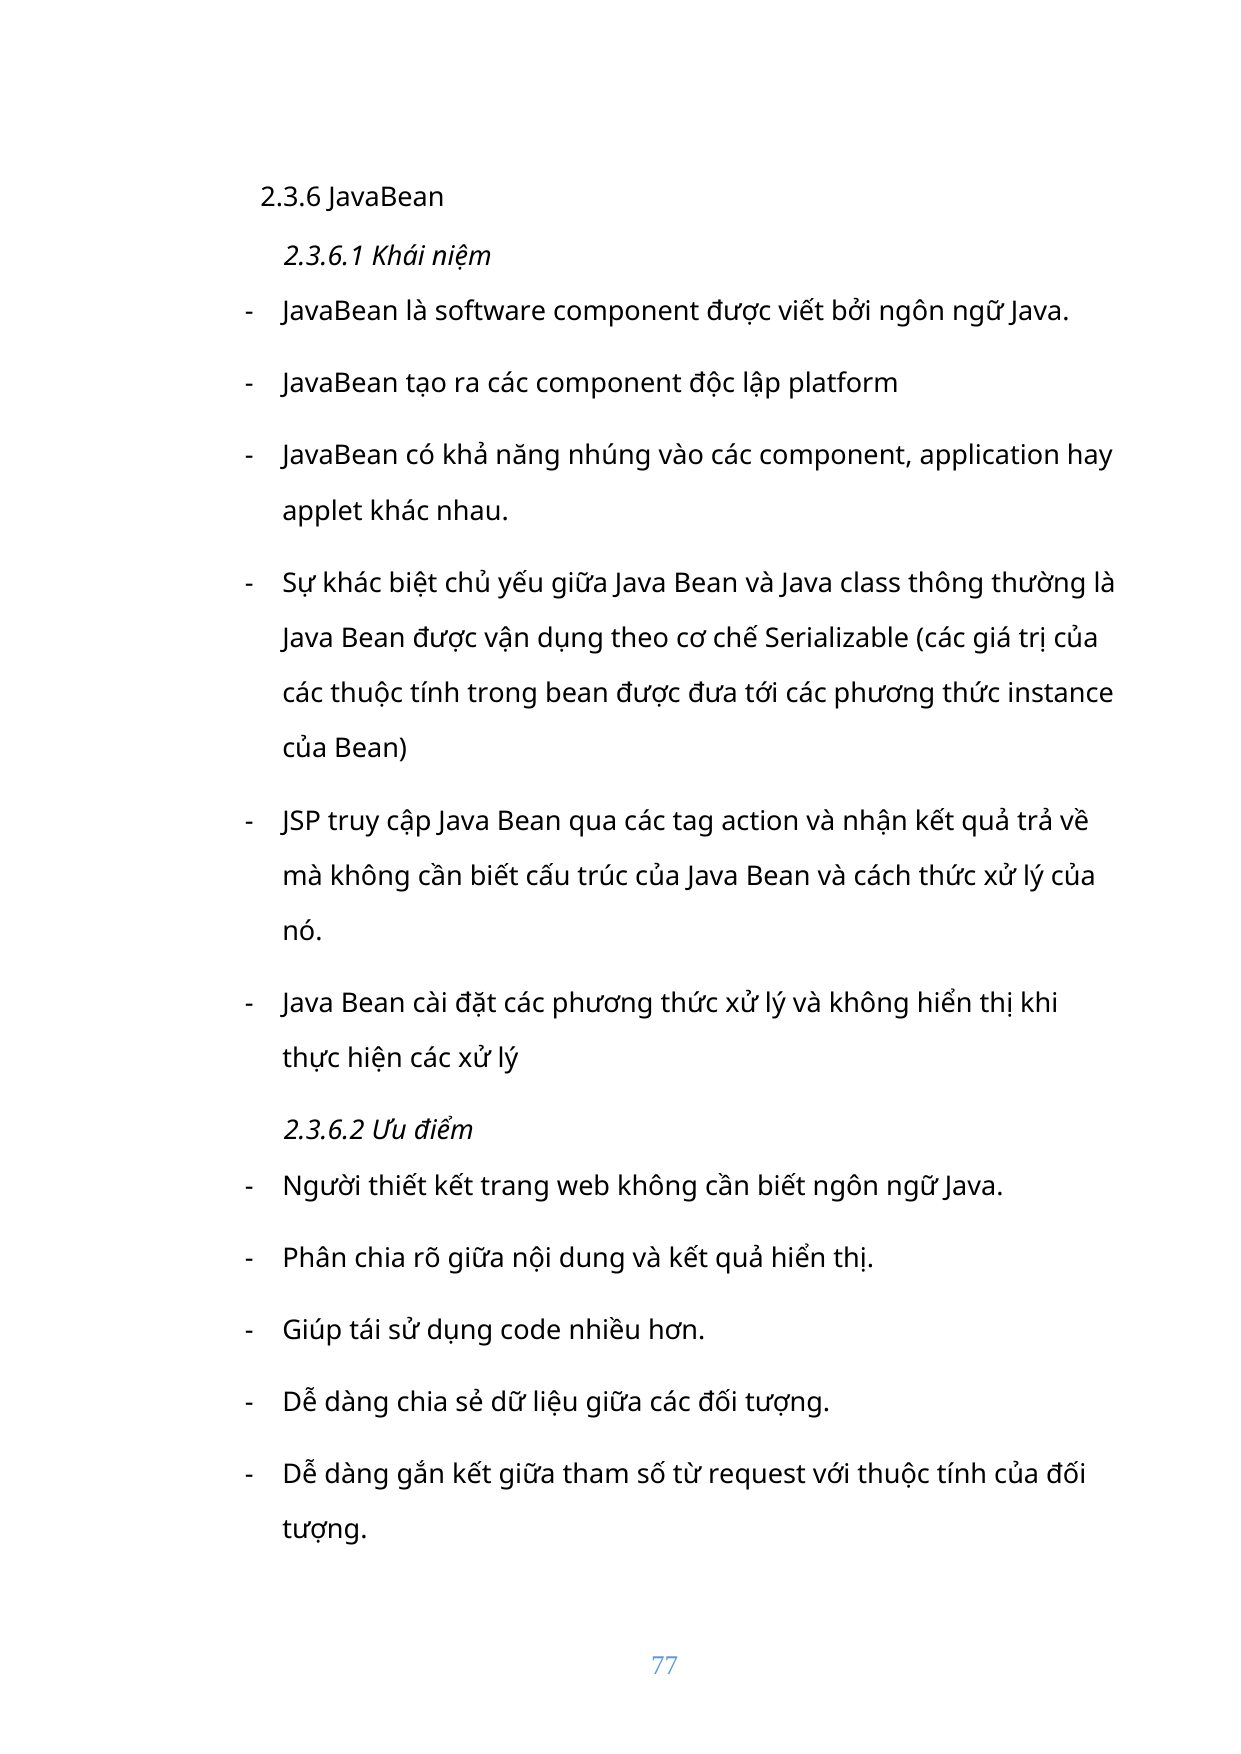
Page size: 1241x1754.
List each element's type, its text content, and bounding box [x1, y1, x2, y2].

list Dễ dàng chia sẻ dữ liệu giữa các đối tượng. [244, 1382, 1122, 1419]
list JavaBean là software component được viết bởi ngôn ngữ Java. [244, 292, 1122, 329]
list Giúp tái sử dụng code nhiều hơn. [244, 1310, 1122, 1347]
list Dễ dàng gắn kết giữa tham số từ request với thuộc tính của đối tượng. [244, 1454, 1122, 1546]
list JavaBean tạo ra các component độc lập platform [244, 364, 1122, 401]
list Java Bean cài đặt các phương thức xử lý và không hiển thị khi thực hiện các xử lý [244, 983, 1122, 1076]
list Phân chia rõ giữa nội dung và kết quả hiển thị. [244, 1238, 1122, 1275]
list JSP truy cập Java Bean qua các tag action và nhận kết quả trả về mà không cần biết cấu trúc của Java Bean và cách thức xử lý của nó. [244, 801, 1122, 948]
list Sự khác biệt chủ yếu giữa Java Bean và Java class thông thường là Java Bean được vận dụng theo cơ chế Serializable (các giá trị của các thuộc tính trong bean được đưa tới các phương thức instance của Bean) [244, 563, 1122, 766]
subtitle JavaBean [260, 177, 1122, 214]
list JavaBean có khả năng nhúng vào các component, application hay applet khác nhau. [244, 436, 1122, 528]
subtitle Khái niệm [284, 236, 1122, 273]
subtitle Ưu điểm [284, 1111, 1122, 1148]
list Người thiết kết trang web không cần biết ngôn ngữ Java. [244, 1166, 1122, 1203]
